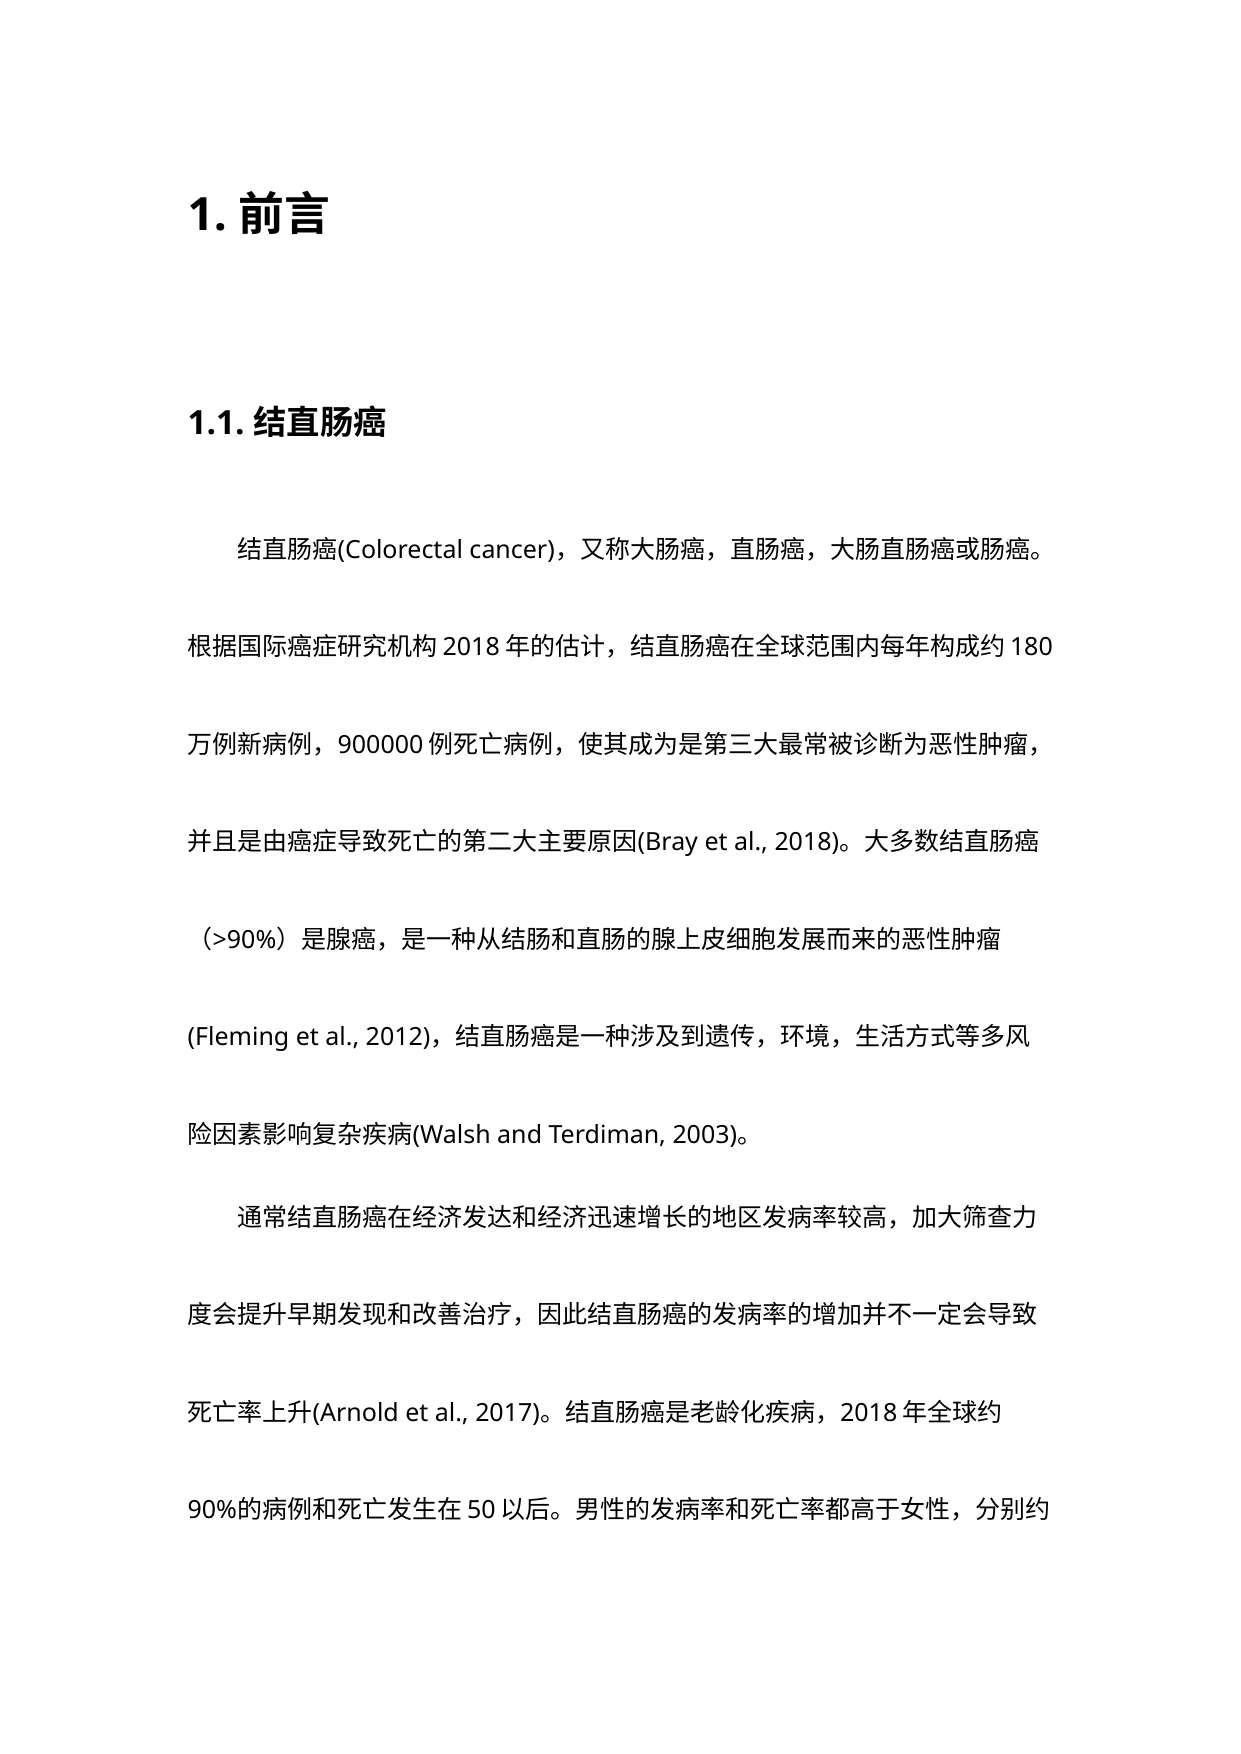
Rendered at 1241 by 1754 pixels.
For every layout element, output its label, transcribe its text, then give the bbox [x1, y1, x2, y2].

subtitle 结直肠癌 [187, 388, 1053, 453]
subtitle 前言 [187, 162, 1053, 259]
text 结直肠癌(Colorectal cancer)，又称大肠癌，直肠癌，大肠直肠癌或肠癌。根据国际癌症研究机构2018年的估计，结直肠癌在全球范围内每年构成约180万例新病例，900000例死亡病例，使其成为是第三大最常被诊断为恶性肿瘤，并且是由癌症导致死亡的第二大主要原因(Bray et al., 2018)。大多数结直肠癌（>90%）是腺癌，是一种从结肠和直肠的腺上皮细胞发展而来的恶性肿瘤(Fleming et al., 2012)，结直肠癌是一种涉及到遗传，环境，生活方式等多风险因素影响复杂疾病(Walsh and Terdiman, 2003)。 [187, 515, 1053, 1165]
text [187, 1183, 1053, 1541]
